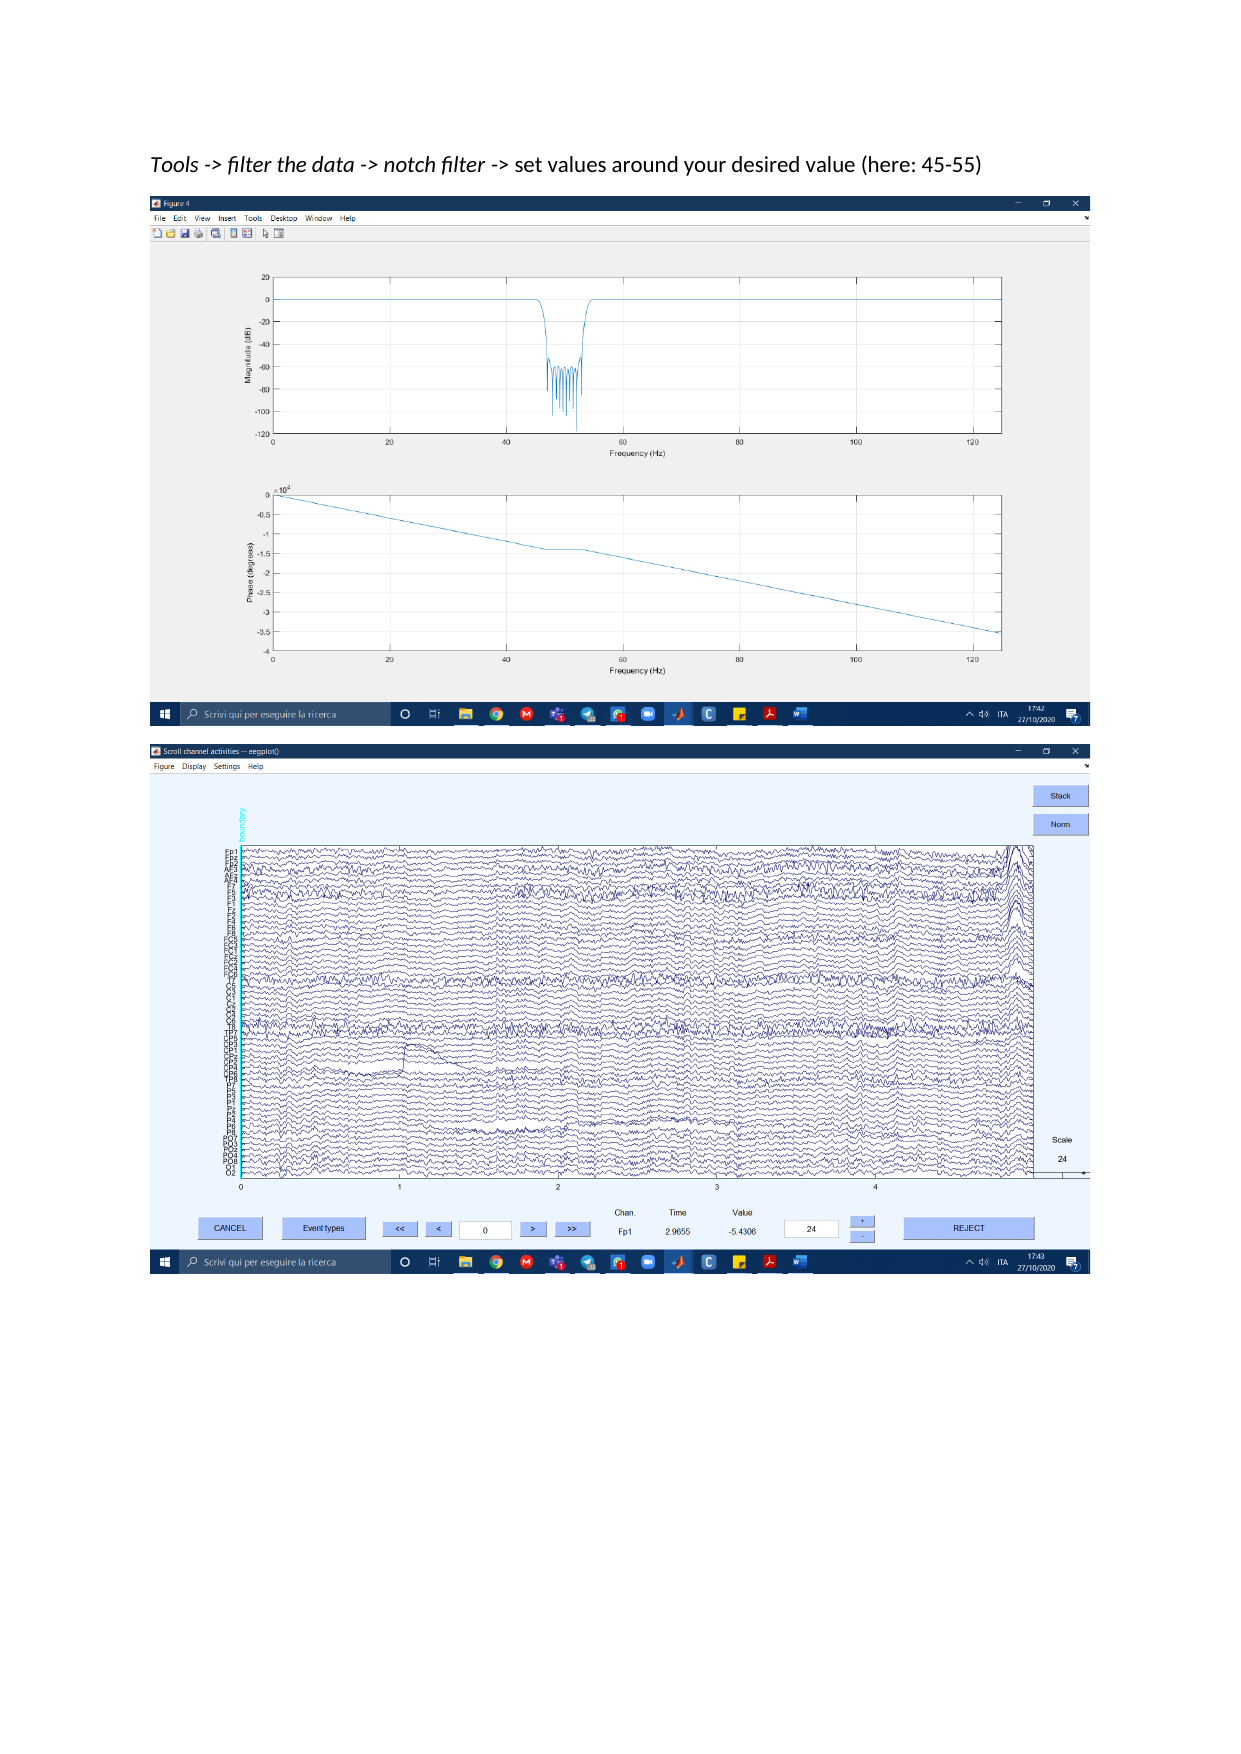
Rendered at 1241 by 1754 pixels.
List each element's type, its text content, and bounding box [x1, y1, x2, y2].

picture [150, 744, 1091, 1274]
picture [150, 196, 1091, 726]
text Tools -> filter the data -> notch filter -> set values around your desired value (here: 45-55) [150, 150, 1090, 178]
